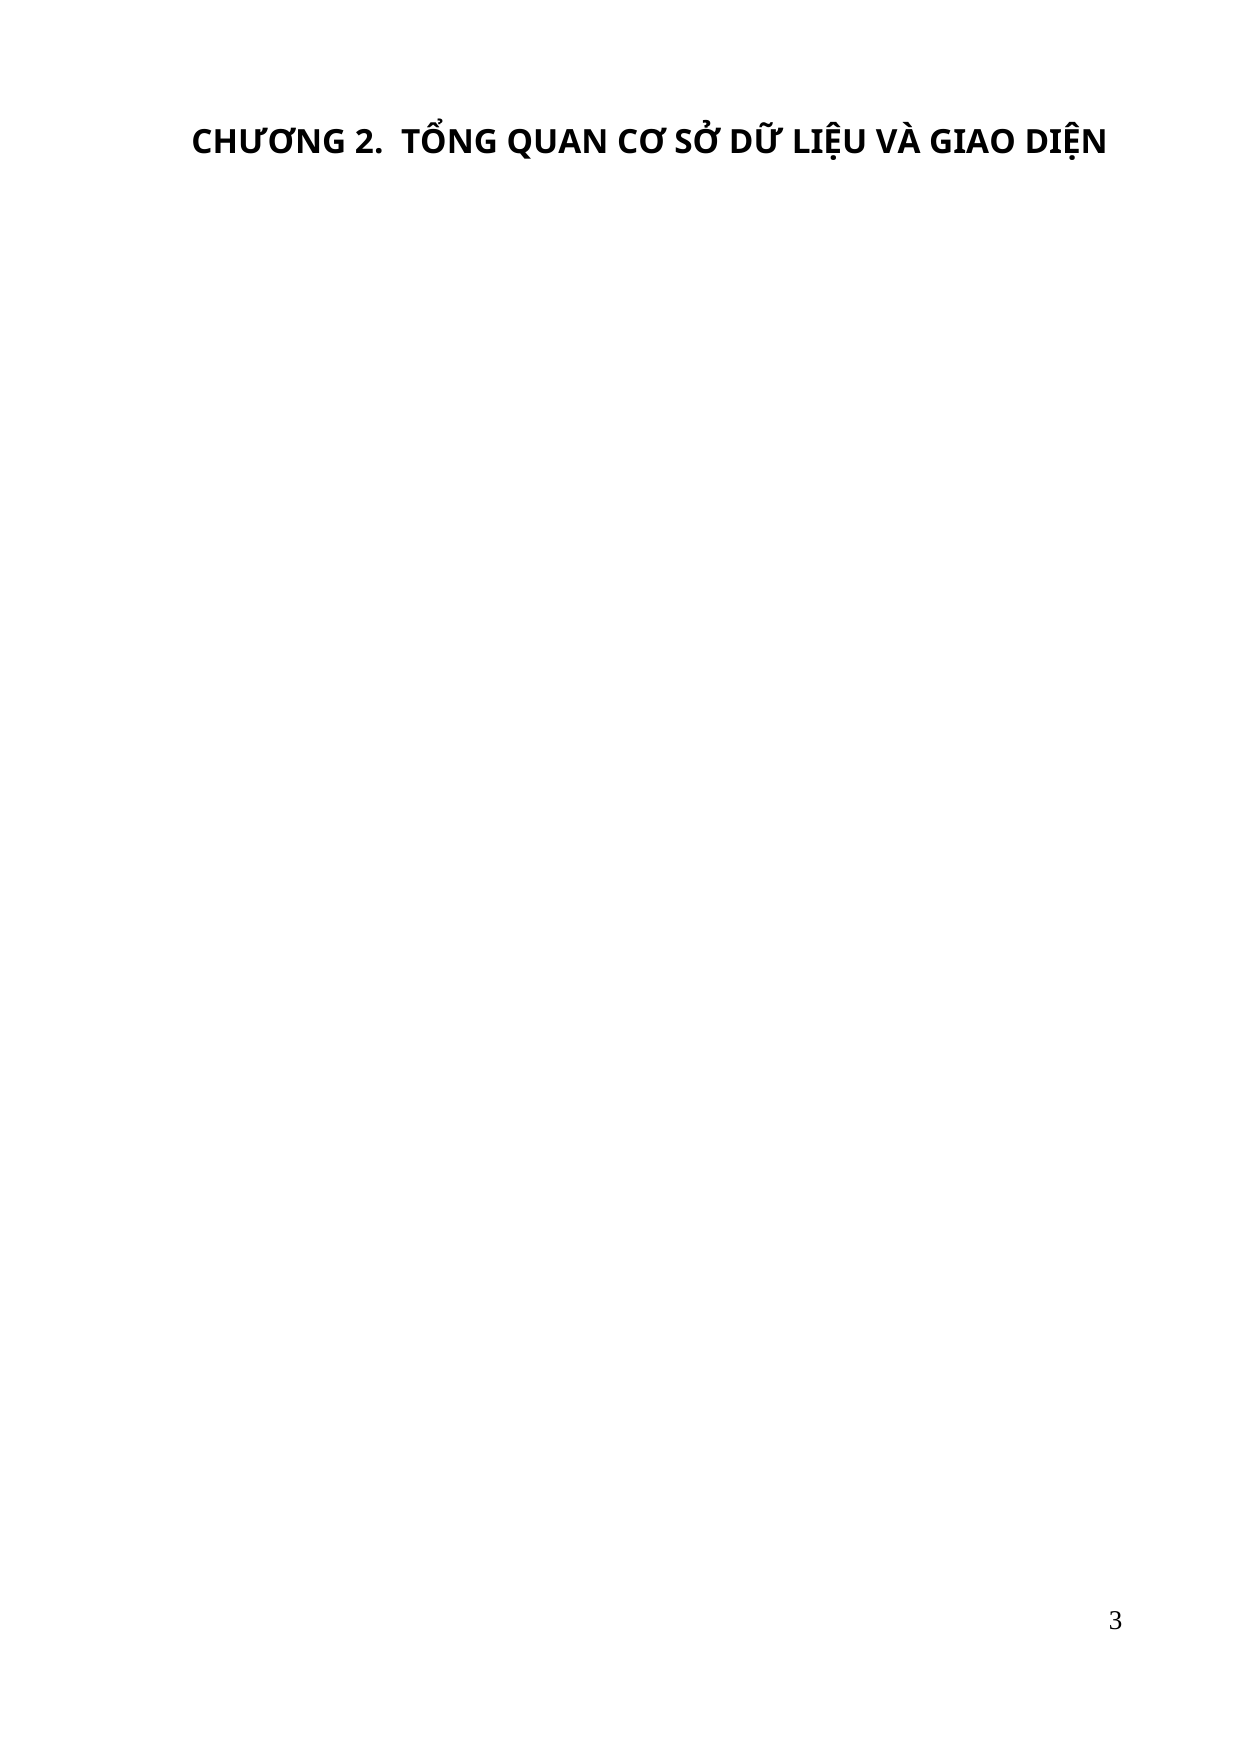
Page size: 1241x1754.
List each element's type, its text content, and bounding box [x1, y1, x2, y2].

subtitle TỔNG QUAN CƠ SỞ DỮ LIỆU VÀ GIAO DIỆN [177, 118, 1122, 163]
